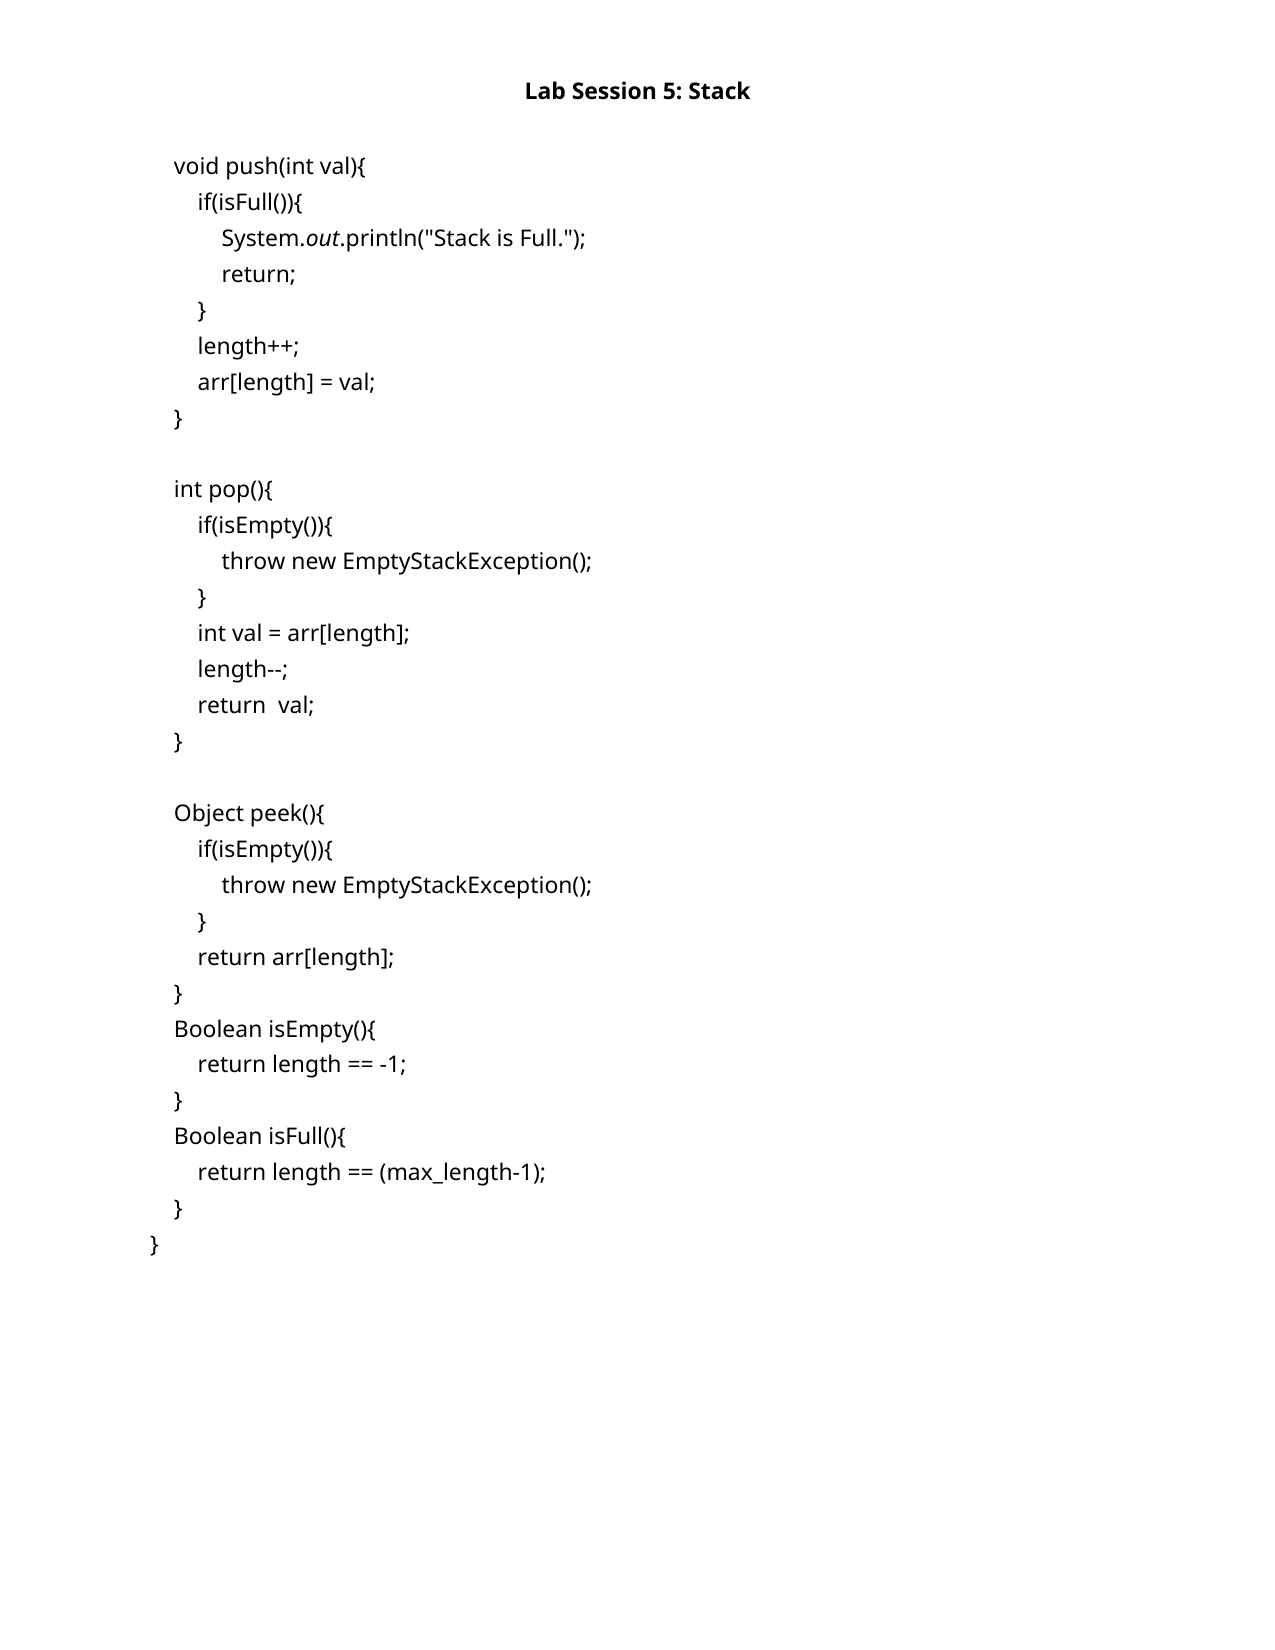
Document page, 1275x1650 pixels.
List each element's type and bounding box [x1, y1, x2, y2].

text [150, 150, 1125, 1259]
